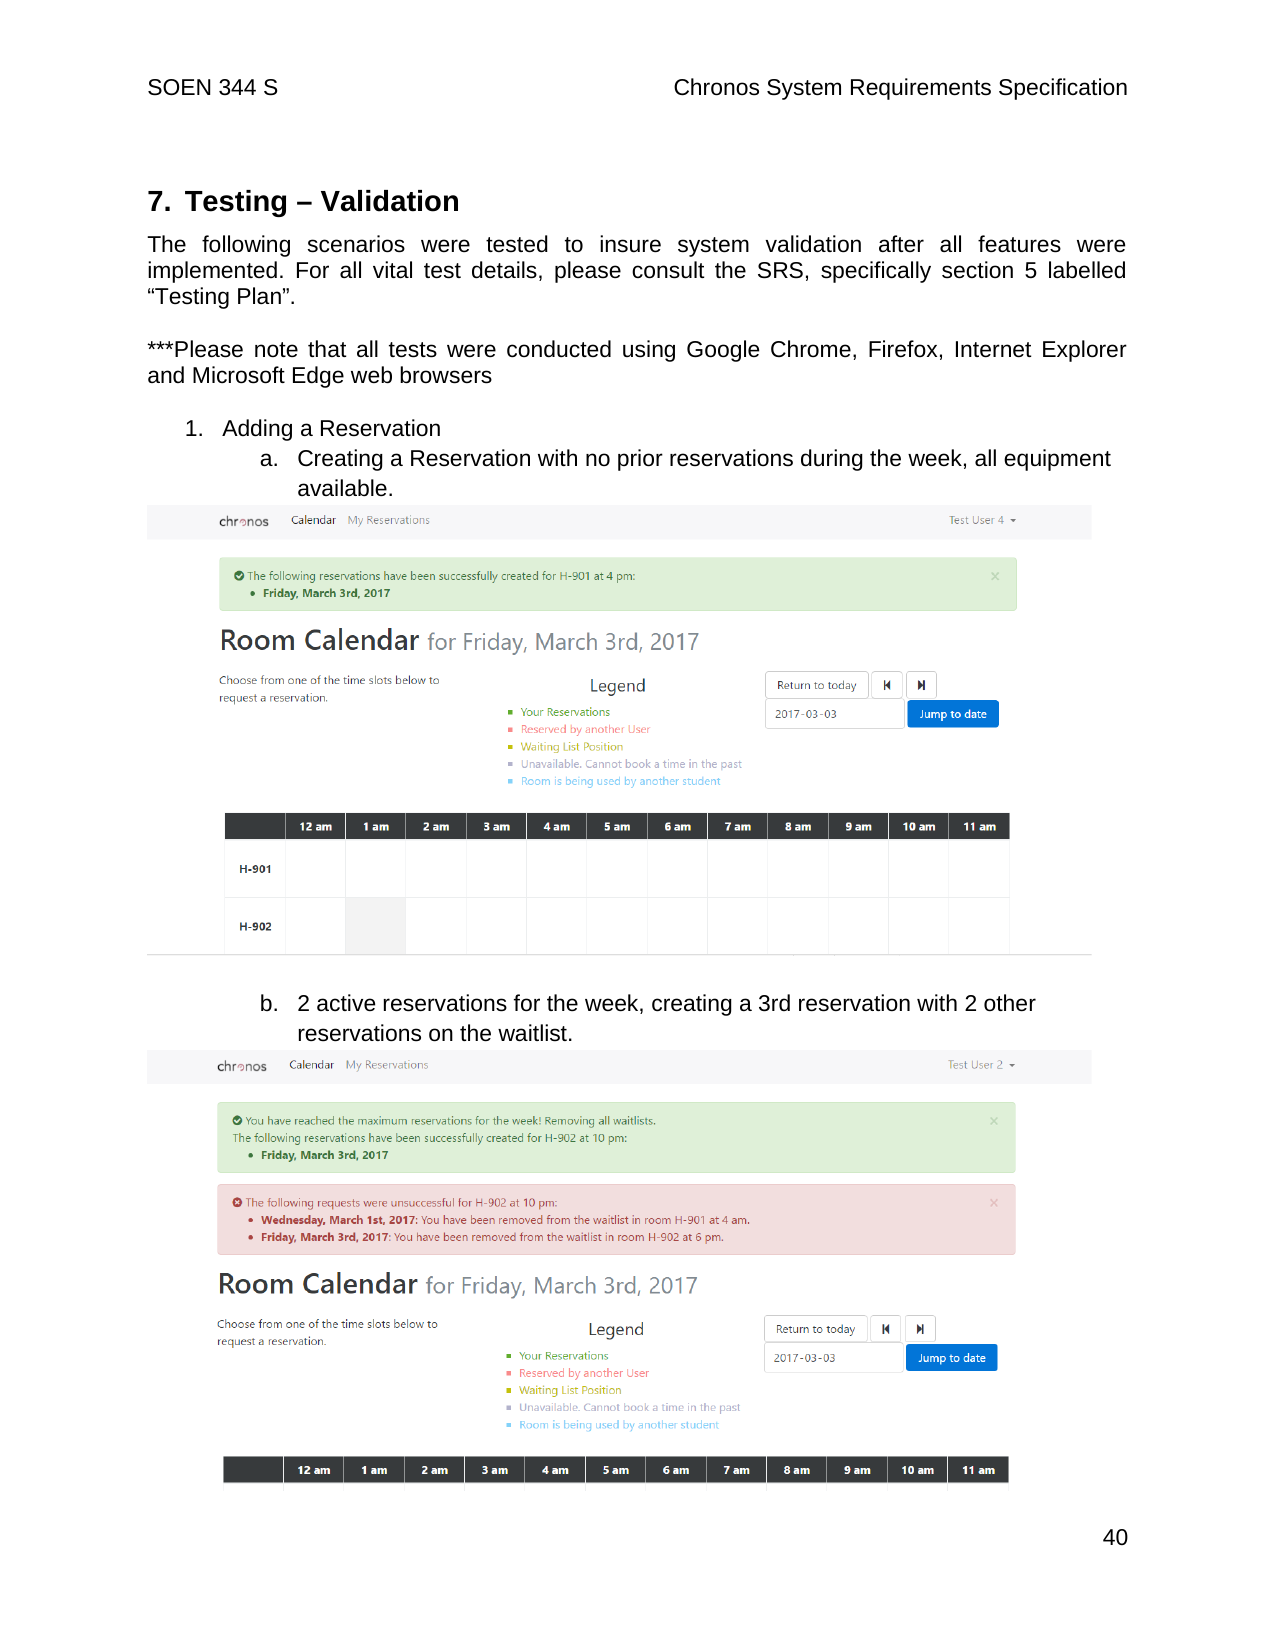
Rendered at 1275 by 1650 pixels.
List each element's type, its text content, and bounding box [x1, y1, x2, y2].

subtitle Testing – Validation [147, 184, 1128, 218]
text ***Please note that all tests were conducted using Google Chrome, Firefox, Internet Explorer and Microsoft Edge web browsers [147, 336, 1128, 389]
text The following scenarios were tested to insure system validation after all features were implemented. For all vital test details, please consult the SRS, specifically section 5 labelled “Testing Plan”. [147, 231, 1128, 309]
list 2 active reservations for the week, creating a 3rd reservation with 2 other reservations on the waitlist. [259, 989, 1128, 1046]
picture [147, 505, 1092, 956]
list Adding a Reservation [184, 415, 1128, 441]
picture [147, 1050, 1092, 1491]
list Creating a Reservation with no prior reservations during the week, all equipment available. [259, 445, 1128, 502]
